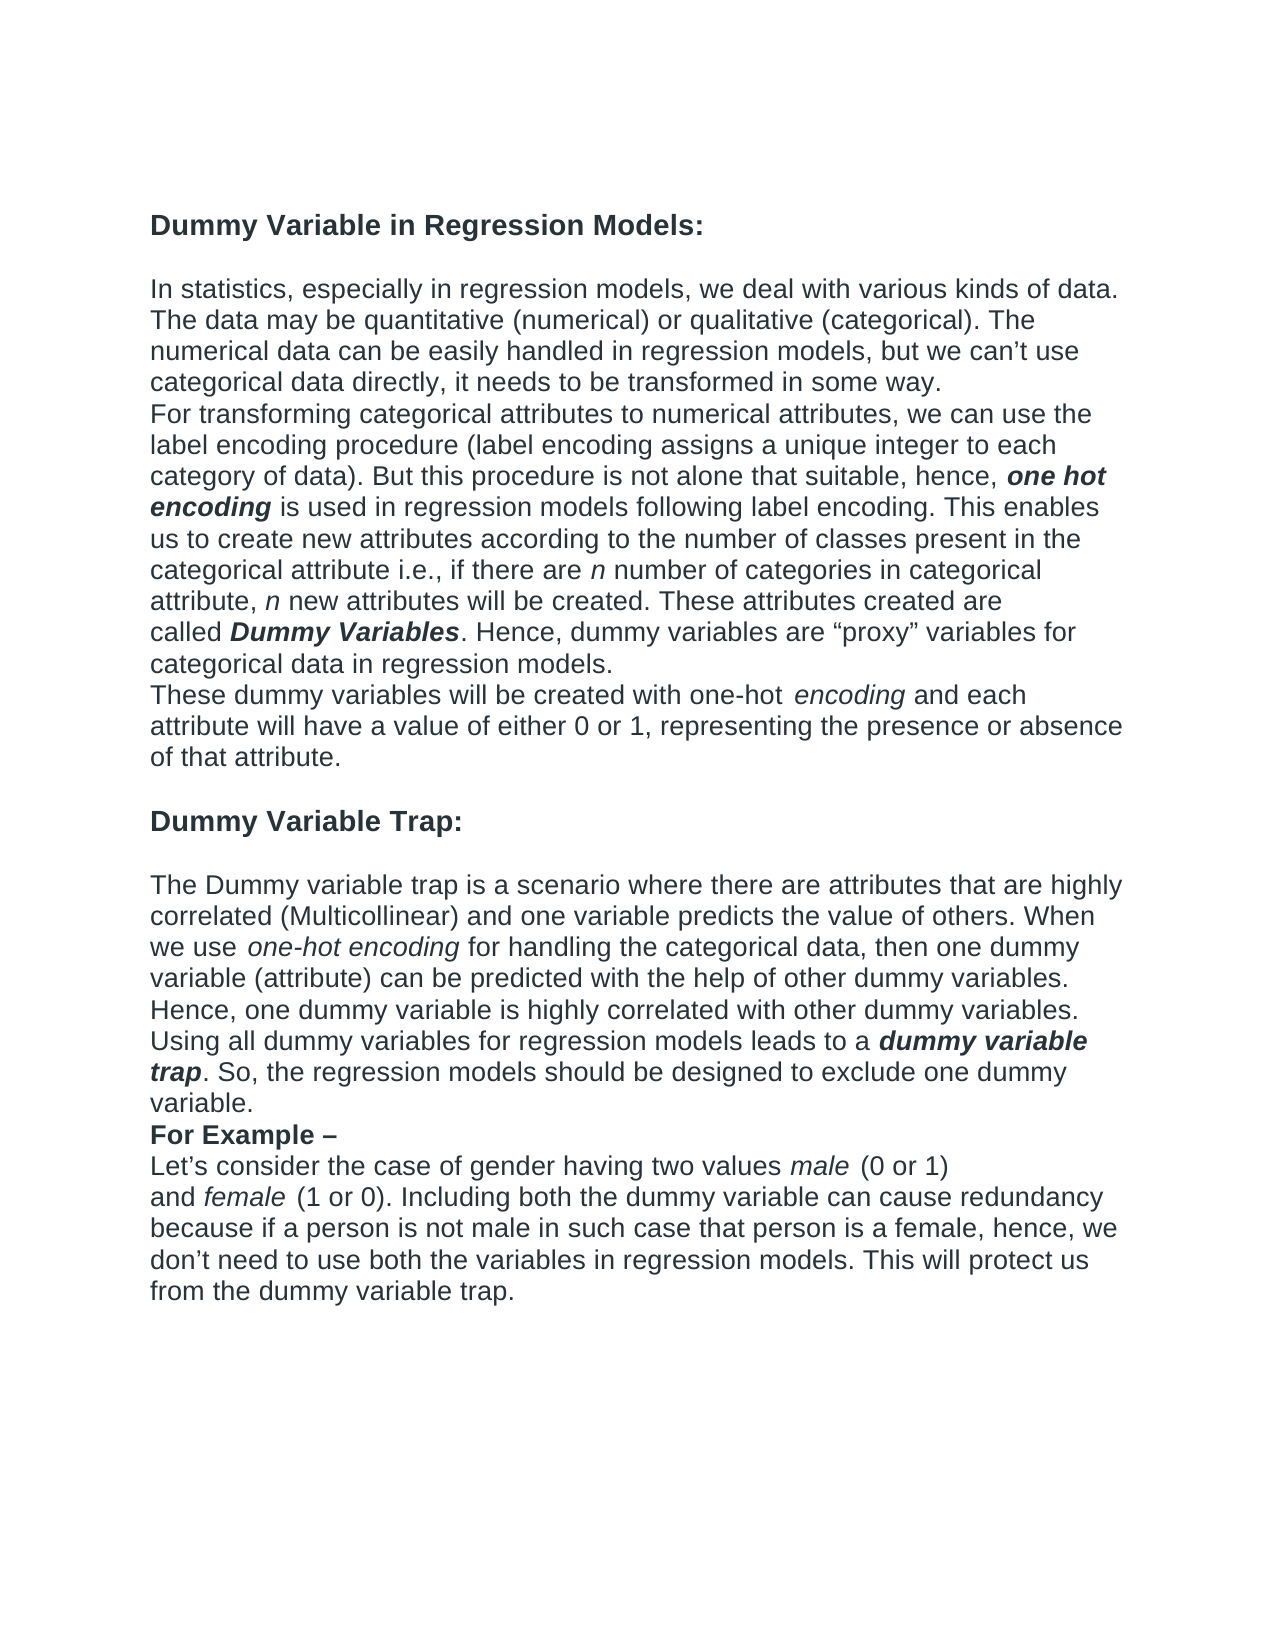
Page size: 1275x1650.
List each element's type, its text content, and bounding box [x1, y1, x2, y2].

text Dummy Variable in Regression Models: [150, 208, 1125, 241]
text In statistics, especially in regression models, we deal with various kinds of data. The data may be quantitative (numerical) or qualitative (categorical). The numerical data can be easily handled in regression models, but we can’t use categorical data directly, it needs to be transformed in some way. [150, 241, 1125, 398]
text Dummy Variable Trap: [150, 804, 1125, 837]
text For Example – Let’s consider the case of gender having two values male (0 or 1) and female (1 or 0). Including both the dummy variable can cause redundancy because if a person is not male in such case that person is a female, hence, we don’t need to use both the variables in regression models. This will protect us from the dummy variable trap. [150, 1119, 1125, 1306]
text The Dummy variable trap is a scenario where there are attributes that are highly correlated (Multicollinear) and one variable predicts the value of others. When we use one-hot encoding for handling the categorical data, then one dummy variable (attribute) can be predicted with the help of other dummy variables. Hence, one dummy variable is highly correlated with other dummy variables. Using all dummy variables for regression models leads to a dummy variable trap. So, the regression models should be designed to exclude one dummy variable. [150, 837, 1125, 1119]
text For transforming categorical attributes to numerical attributes, we can use the label encoding procedure (label encoding assigns a unique integer to each category of data). But this procedure is not alone that suitable, hence, one hot encoding is used in regression models following label encoding. This enables us to create new attributes according to the number of classes present in the categorical attribute i.e., if there are n number of categories in categorical attribute, n new attributes will be created. These attributes created are called Dummy Variables. Hence, dummy variables are “proxy” variables for categorical data in regression models. These dummy variables will be created with one-hot encoding and each attribute will have a value of either 0 or 1, representing the presence or absence of that attribute. [150, 398, 1125, 773]
